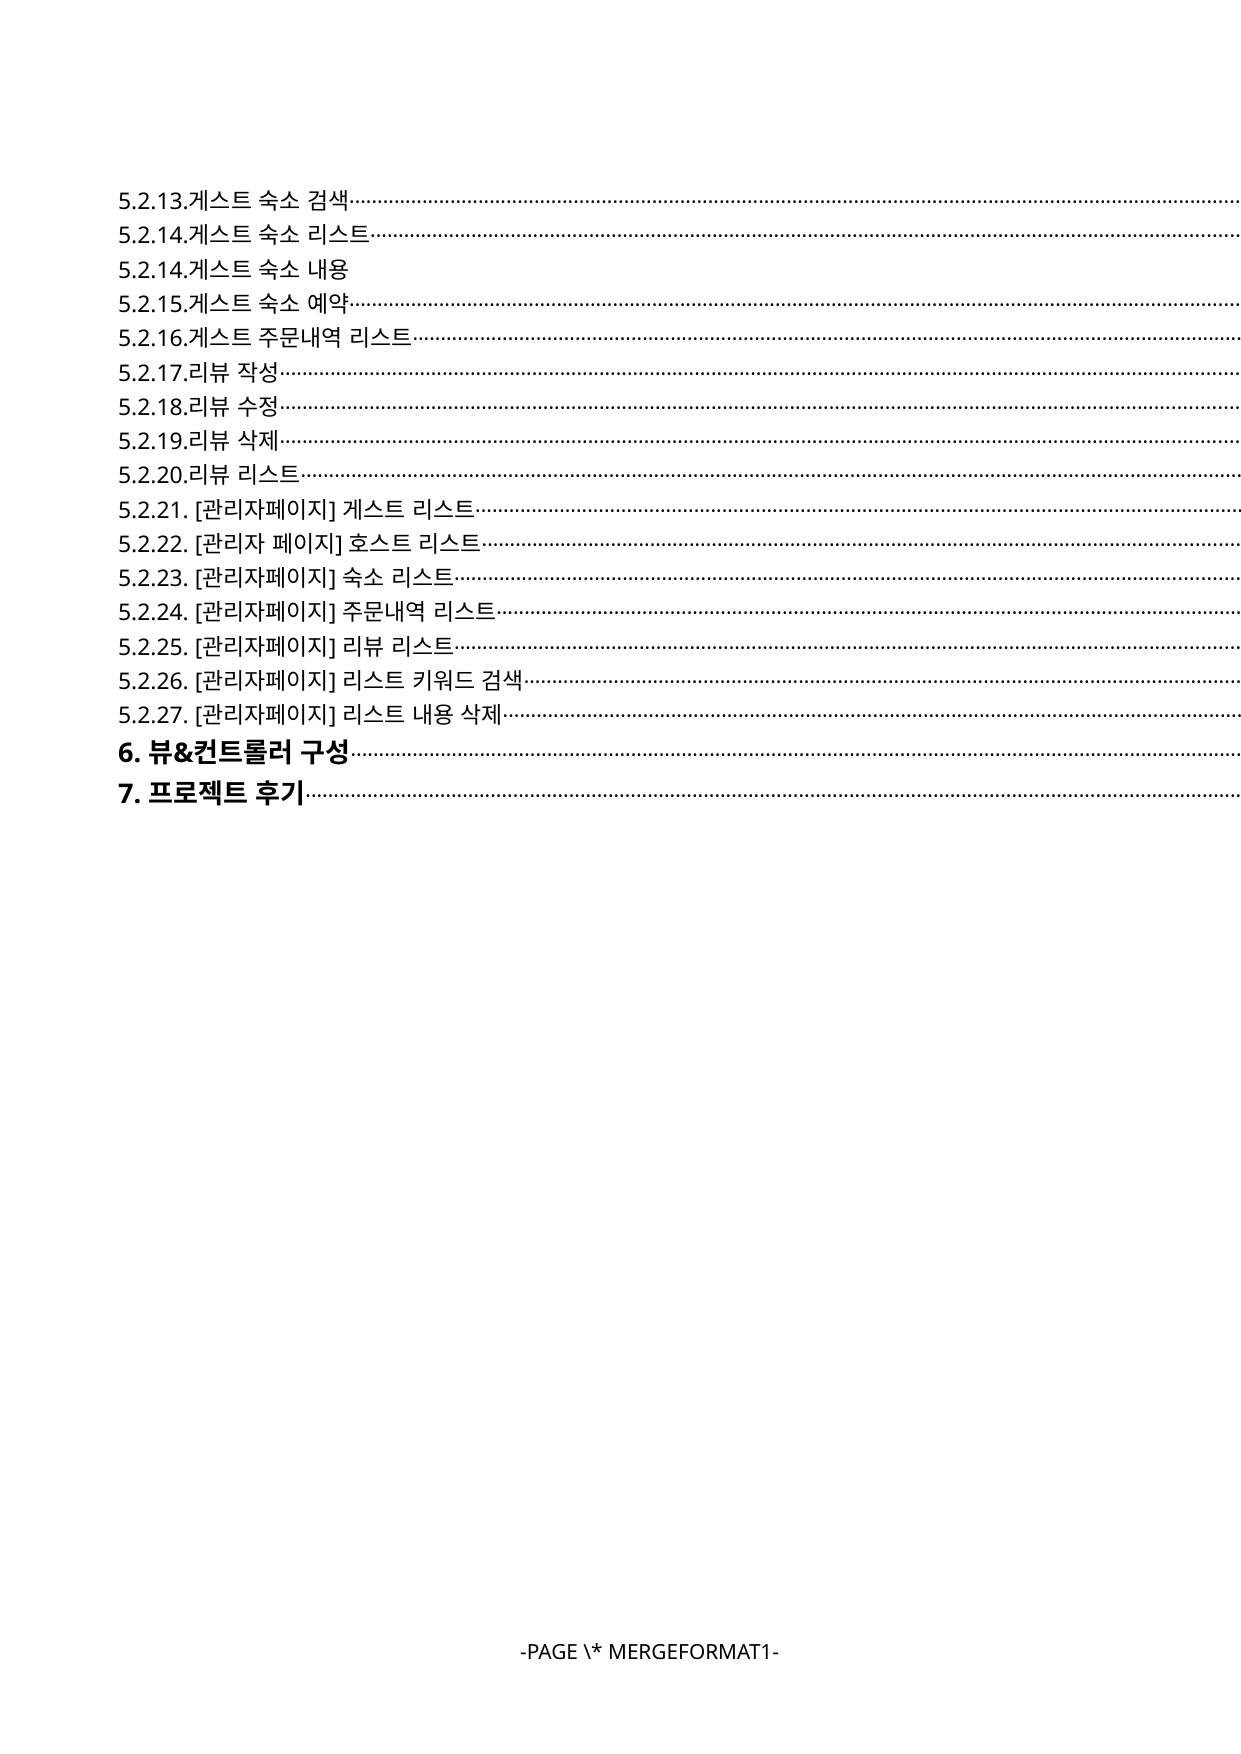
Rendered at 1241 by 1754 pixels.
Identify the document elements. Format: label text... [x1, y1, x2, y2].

text 5.2.13.게스트 숙소 검색 51 [118, 183, 1181, 216]
text 5.2.22. [관리자 페이지] 호스트 리스트 65 [118, 526, 1181, 559]
text 5.2.24. [관리자페이지] 주문내역 리스트 69 [118, 594, 1181, 628]
text 7. 프로젝트 후기 91 [118, 772, 1181, 811]
text 5.2.18.리뷰 수정 57 [118, 389, 1181, 422]
text 5.2.26. [관리자페이지] 리스트 키워드 검색 75 [118, 663, 1181, 696]
text 5.2.21. [관리자페이지] 게스트 리스트 63 [118, 491, 1181, 525]
text 5.2.27. [관리자페이지] 리스트 내용 삭제 78 [118, 697, 1181, 730]
text 5.2.17.리뷰 작성 56 [118, 354, 1181, 388]
text 5.2.20.리뷰 리스트 60 [118, 457, 1181, 491]
text 5.2.14.게스트 숙소 리스트 52 [118, 217, 1181, 251]
text 5.2.15.게스트 숙소 예약 53 [118, 286, 1181, 319]
text 5.2.19.리뷰 삭제 58 [118, 423, 1181, 456]
text 5.2.16.게스트 주문내역 리스트 54 [118, 320, 1181, 353]
text 5.2.25. [관리자페이지] 리뷰 리스트 73 [118, 628, 1181, 662]
text 5.2.14.게스트 숙소 내용 [118, 252, 1181, 285]
text 5.2.23. [관리자페이지] 숙소 리스트 67 [118, 560, 1181, 593]
text 6. 뷰&컨트롤러 구성 90 [118, 731, 1181, 771]
